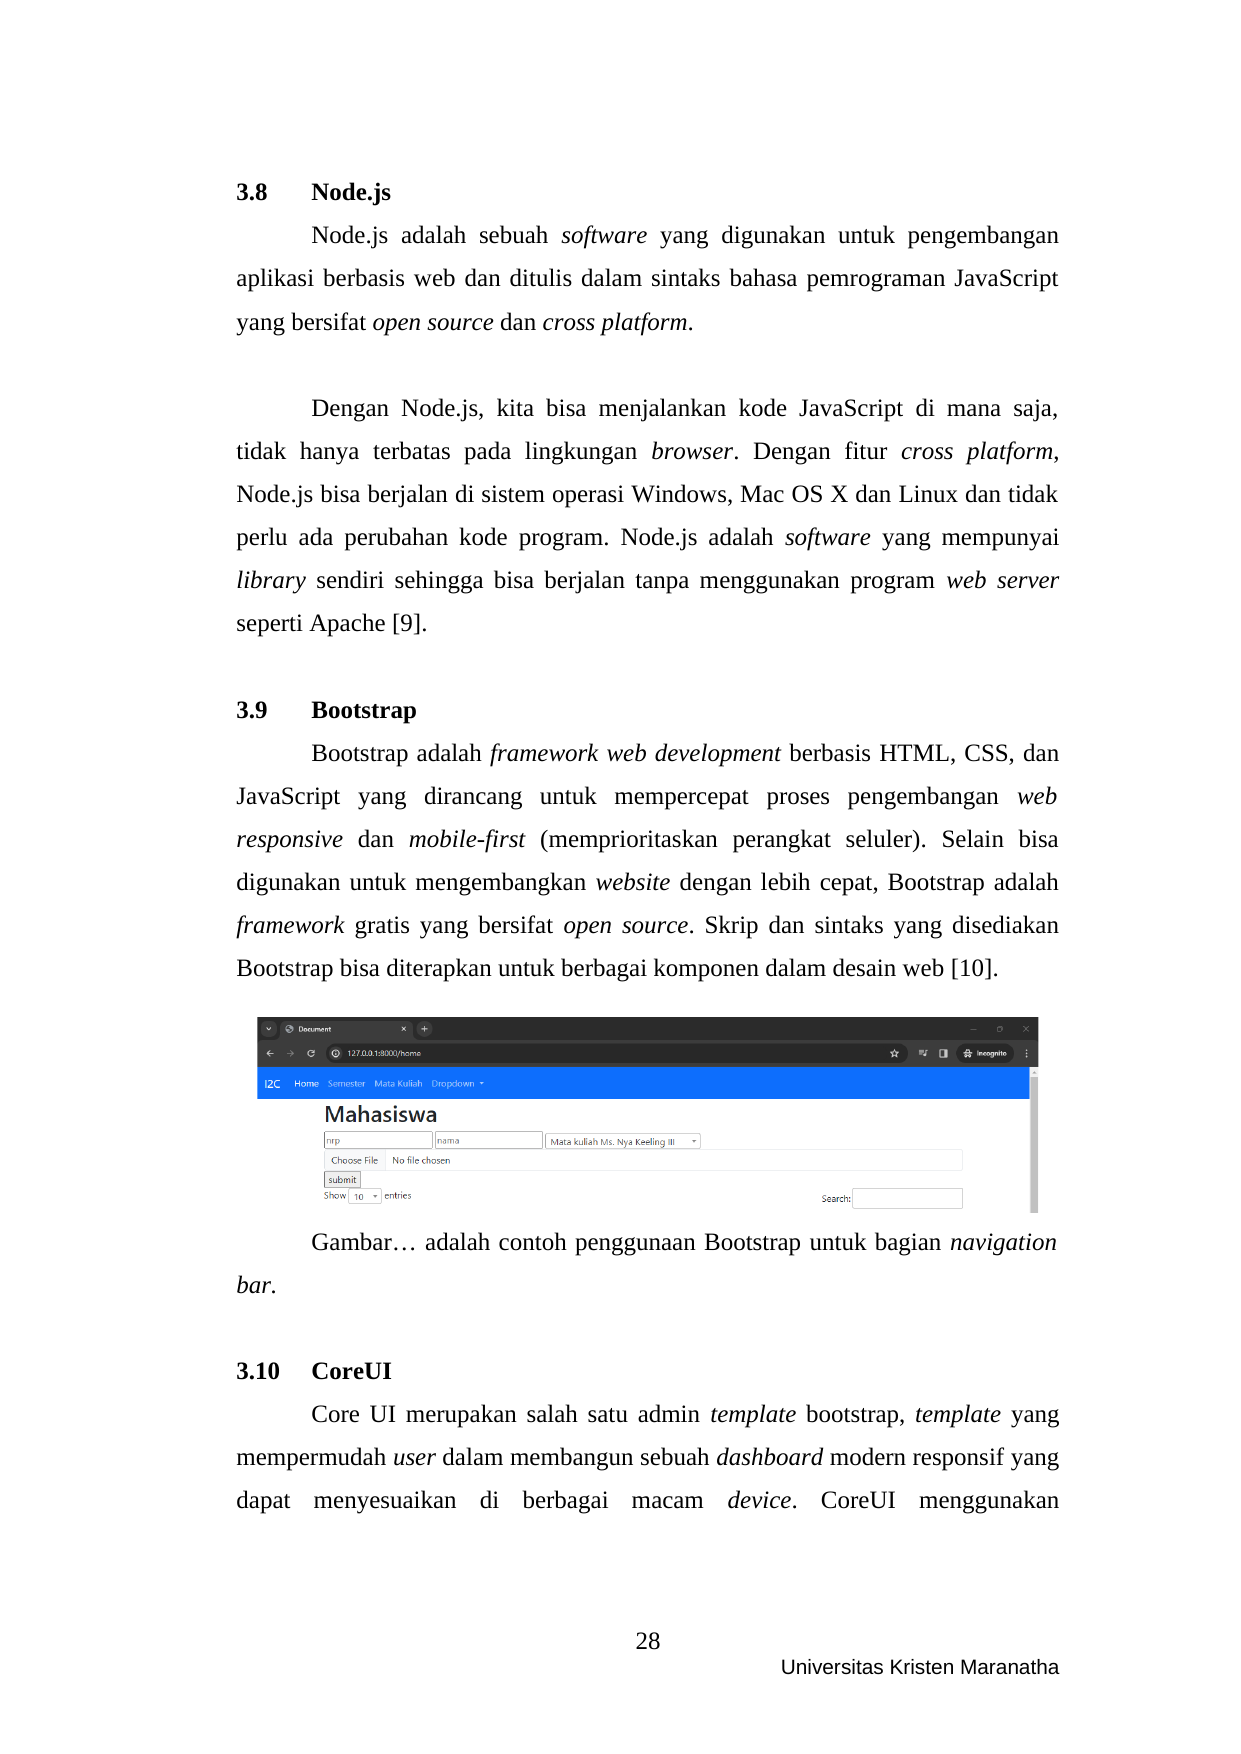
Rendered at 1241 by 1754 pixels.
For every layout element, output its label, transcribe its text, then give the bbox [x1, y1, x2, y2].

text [236, 1399, 1059, 1514]
subtitle 3.9 Bootstrap [236, 695, 1059, 723]
subtitle 3.8 Node.js [236, 177, 1059, 206]
picture [257, 1017, 1039, 1213]
text Dengan Node.js, kita bisa menjalankan kode JavaScript di mana saja, tidak hanya terbatas pada lingkungan browser. Dengan fitur cross platform, Node.js bisa berjalan di sistem operasi Windows, Mac OS X dan Linux dan tidak perlu ada perubahan kode program. Node.js adalah software yang mempunyai library sendiri sehingga bisa berjalan tanpa menggunakan program web server seperti Apache. [236, 393, 1059, 637]
text Bootstrap adalah framework web development berbasis HTML, CSS, dan JavaScript yang dirancang untuk mempercepat proses pengembangan web responsive dan mobile-first (memprioritaskan perangkat seluler). Selain bisa digunakan untuk mengembangkan website dengan lebih cepat, Bootstrap adalah framework gratis yang bersifat open source. Skrip dan sintaks yang disediakan Bootstrap bisa diterapkan untuk berbagai komponen dalam desain web. [236, 738, 1059, 982]
text Node.js adalah sebuah software yang digunakan untuk pengembangan aplikasi berbasis web dan ditulis dalam sintaks bahasa pemrograman JavaScript yang bersifat open source dan cross platform. [236, 220, 1059, 335]
subtitle 3.10 CoreUI [236, 1356, 1059, 1385]
